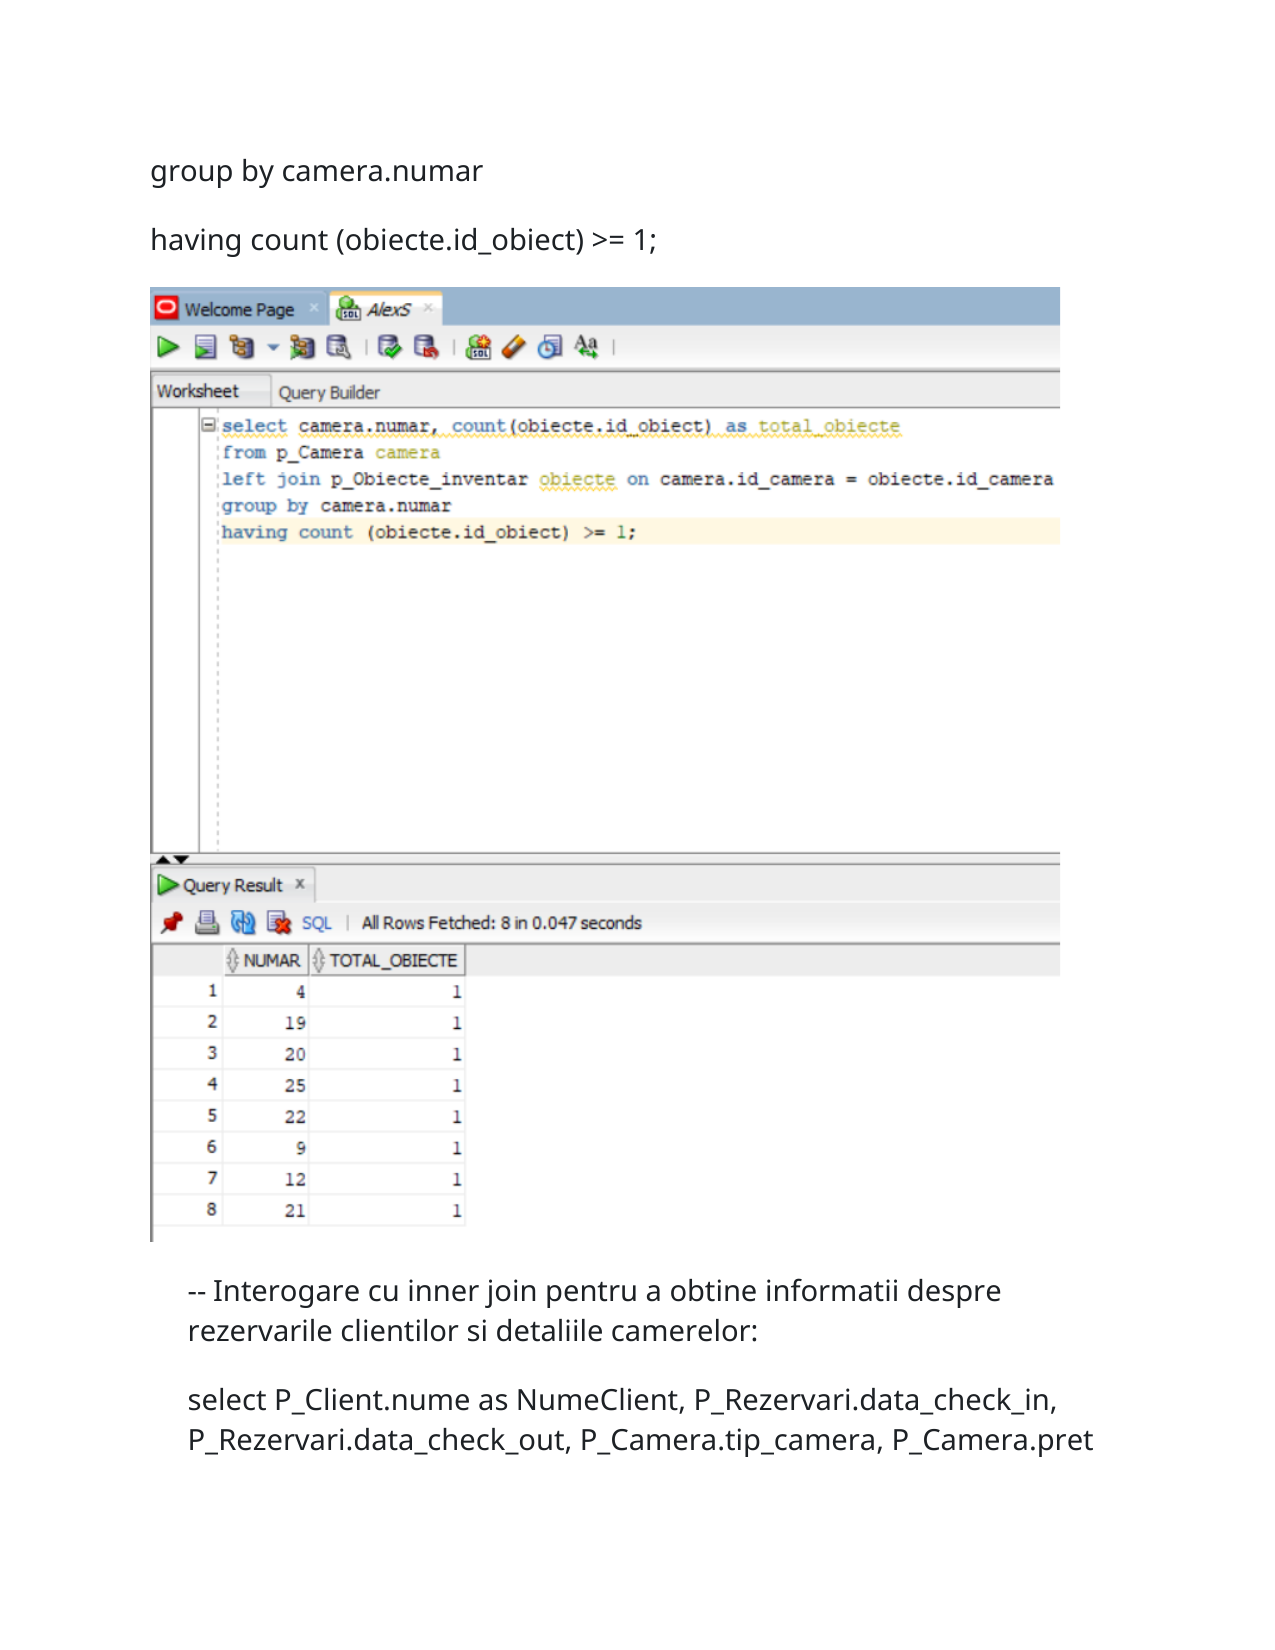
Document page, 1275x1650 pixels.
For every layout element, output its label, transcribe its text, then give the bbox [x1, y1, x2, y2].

text select P_Client.nume as NumeClient, P_Rezervari.data_check_in, P_Rezervari.data_check_out, P_Camera.tip_camera, P_Camera.pret [187, 1379, 1125, 1459]
text -- Interogare cu inner join pentru a obtine informatii despre rezervarile clientilor si detaliile camerelor: [187, 1271, 1125, 1350]
text having count (obiecte.id_obiect) >= 1; [150, 219, 1125, 258]
picture [150, 287, 1060, 1242]
text group by camera.numar [150, 150, 1125, 190]
